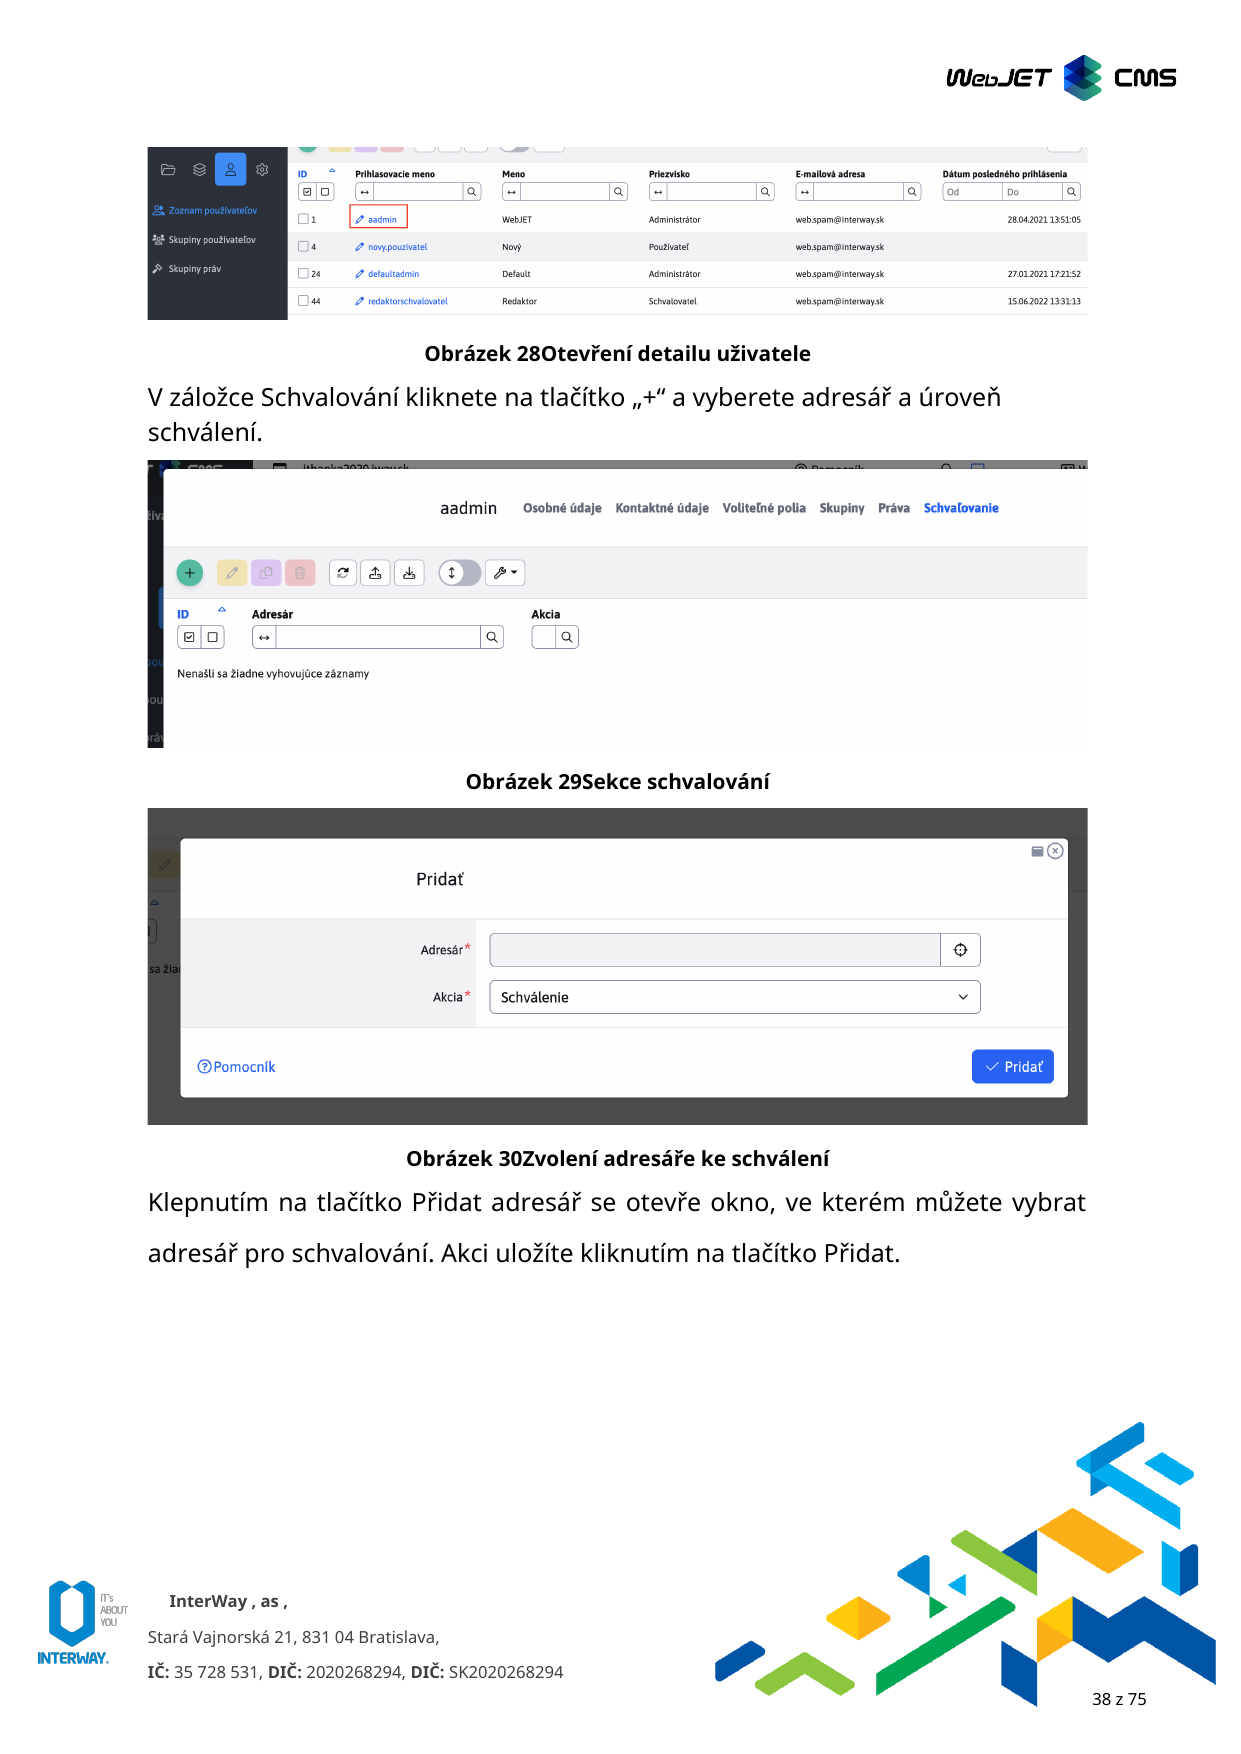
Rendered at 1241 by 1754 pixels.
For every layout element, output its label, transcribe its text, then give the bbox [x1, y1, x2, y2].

picture [220, 1411, 1241, 1743]
picture [37, 1579, 129, 1665]
picture [147, 147, 1088, 320]
picture [147, 460, 1088, 748]
picture [147, 808, 1088, 1125]
picture [946, 55, 1177, 101]
text V záložce Schvalování kliknete na tlačítko „+“ a vyberete adresář a úroveň schválení. [148, 380, 1087, 448]
text Klepnutím na tlačítko Přidat adresář se otevře okno, ve kterém můžete vybrat adresář pro schvalování. Akci uložíte kliknutím na tlačítko Přidat. [148, 1185, 1087, 1270]
